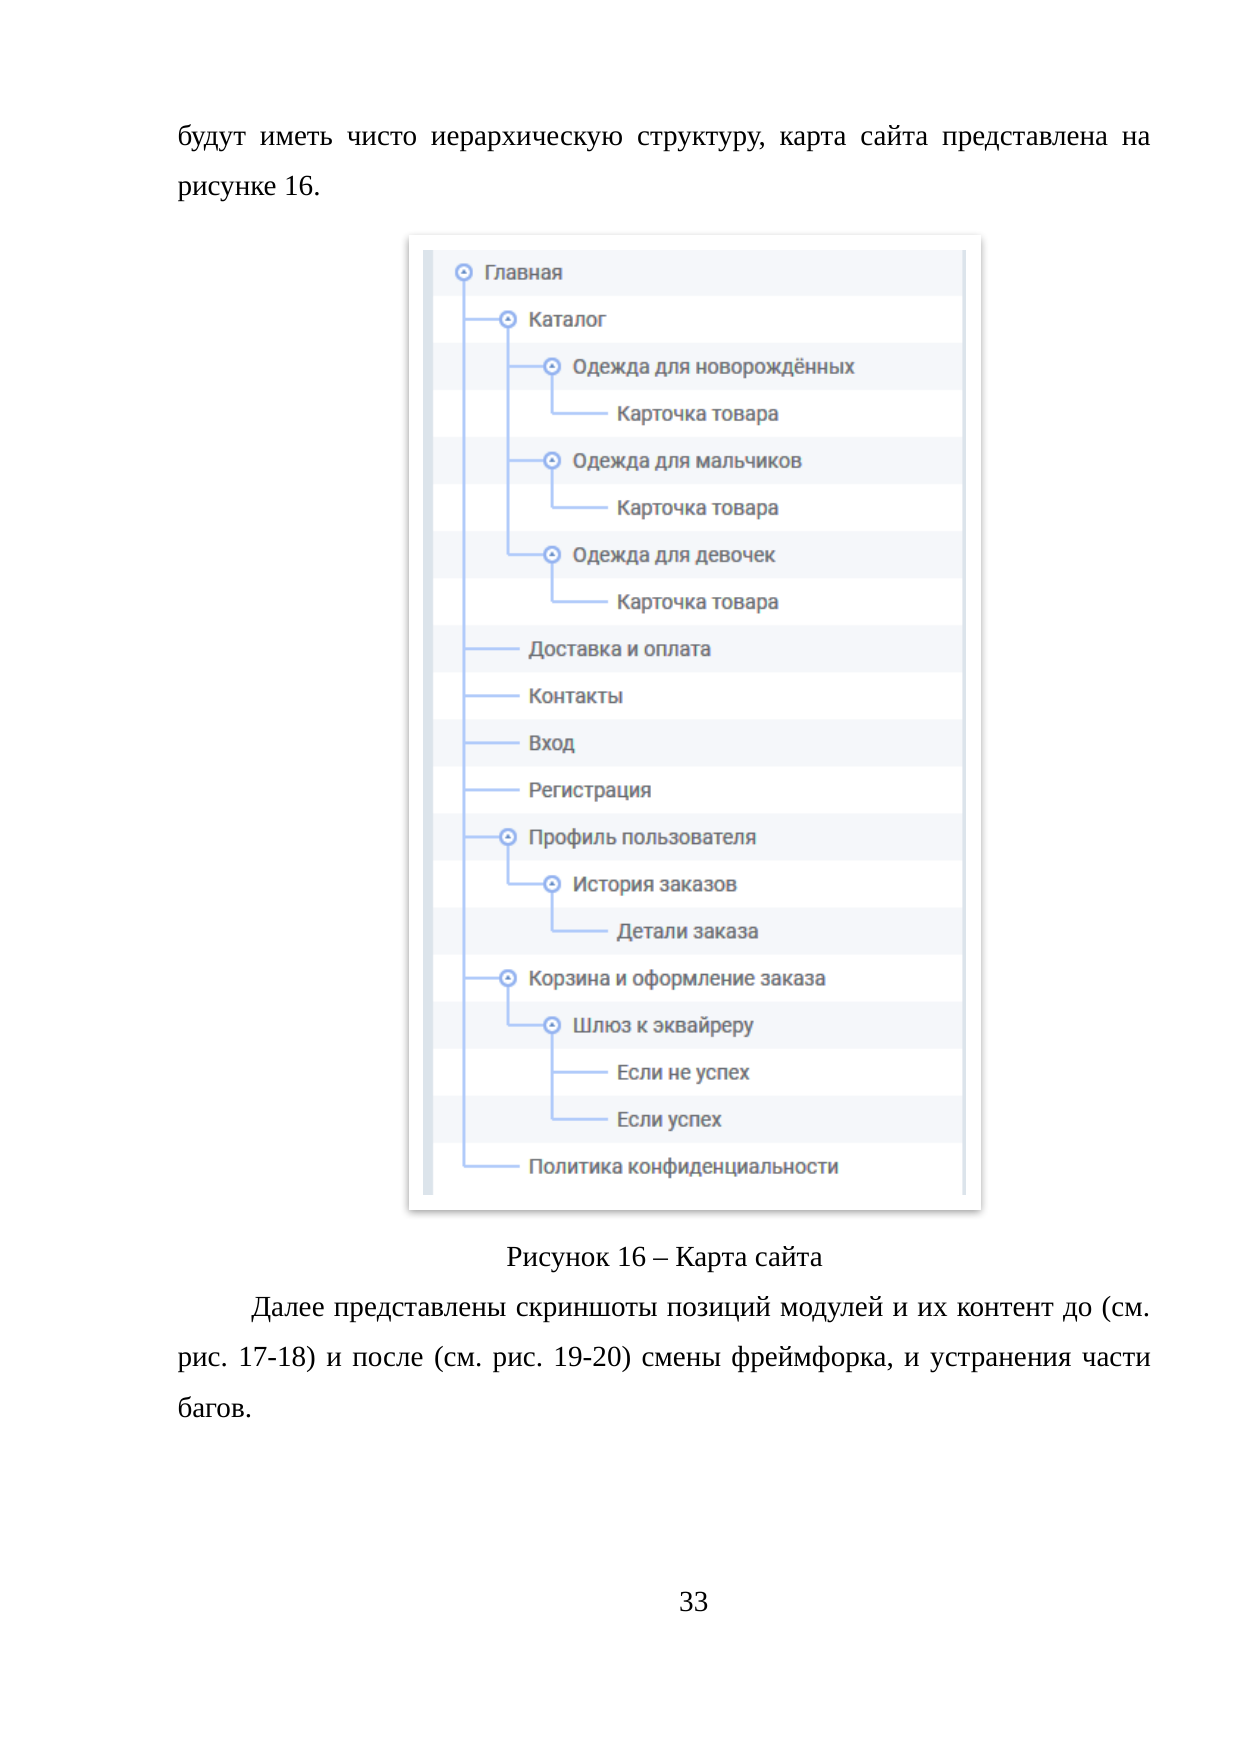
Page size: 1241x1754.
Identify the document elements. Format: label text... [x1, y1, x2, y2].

text Далее представлены скриншоты позиций модулей и их контент до (см. рис. 17-18) и после (см. рис. 19-20) смены фреймфорка, и устранения части багов. [177, 1289, 1152, 1423]
picture [423, 250, 966, 1195]
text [177, 118, 1152, 202]
text Рисунок 16 – Карта сайта [177, 1239, 1152, 1272]
